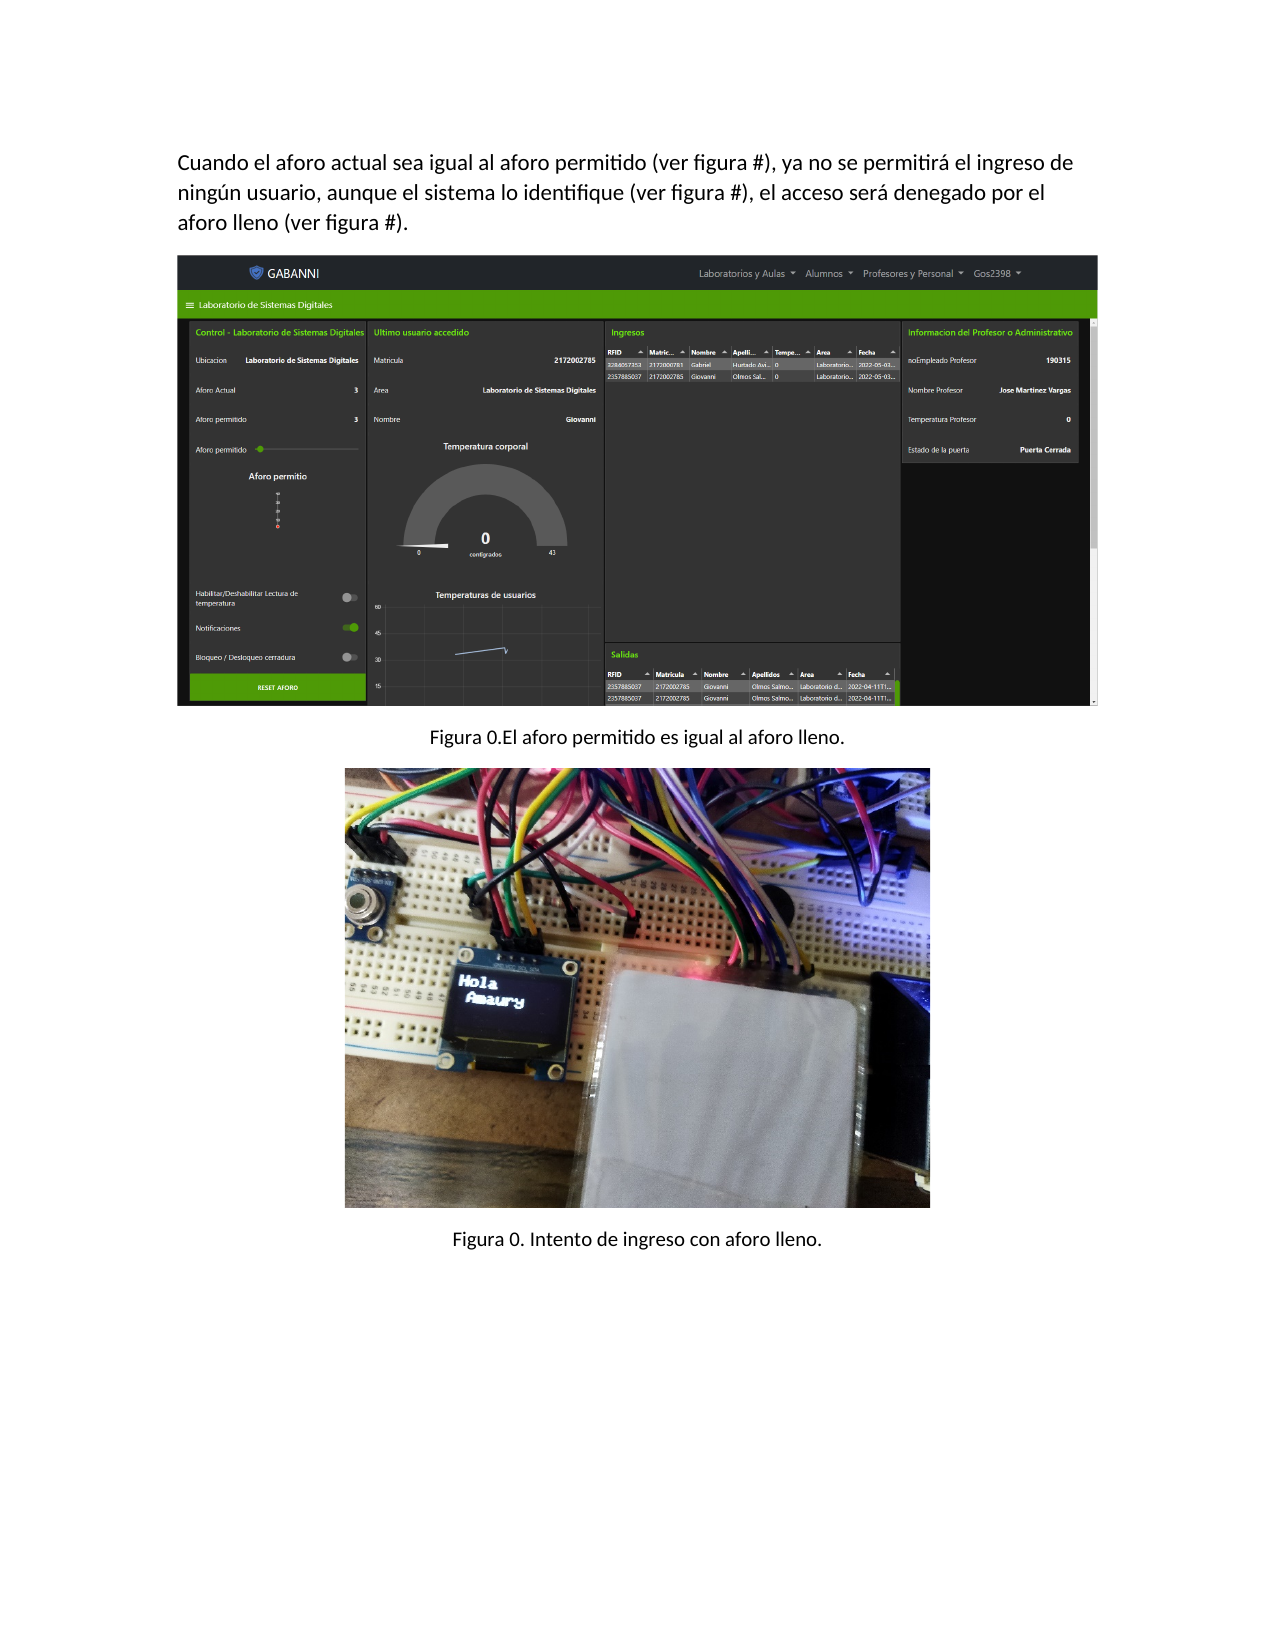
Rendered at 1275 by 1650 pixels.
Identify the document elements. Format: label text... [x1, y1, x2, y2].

picture [344, 768, 931, 1208]
picture [177, 255, 1098, 706]
text Figura 0. Intento de ingreso con aforo lleno. [177, 1226, 1098, 1252]
text Figura 0.El aforo permitido es igual al aforo lleno. [177, 724, 1098, 750]
text Cuando el aforo actual sea igual al aforo permitido (ver figura #), ya no se permitirá el ingreso de ningún usuario, aunque el sistema lo identifique (ver figura #), el acceso será denegado por el aforo lleno (ver figura #). [177, 148, 1098, 236]
